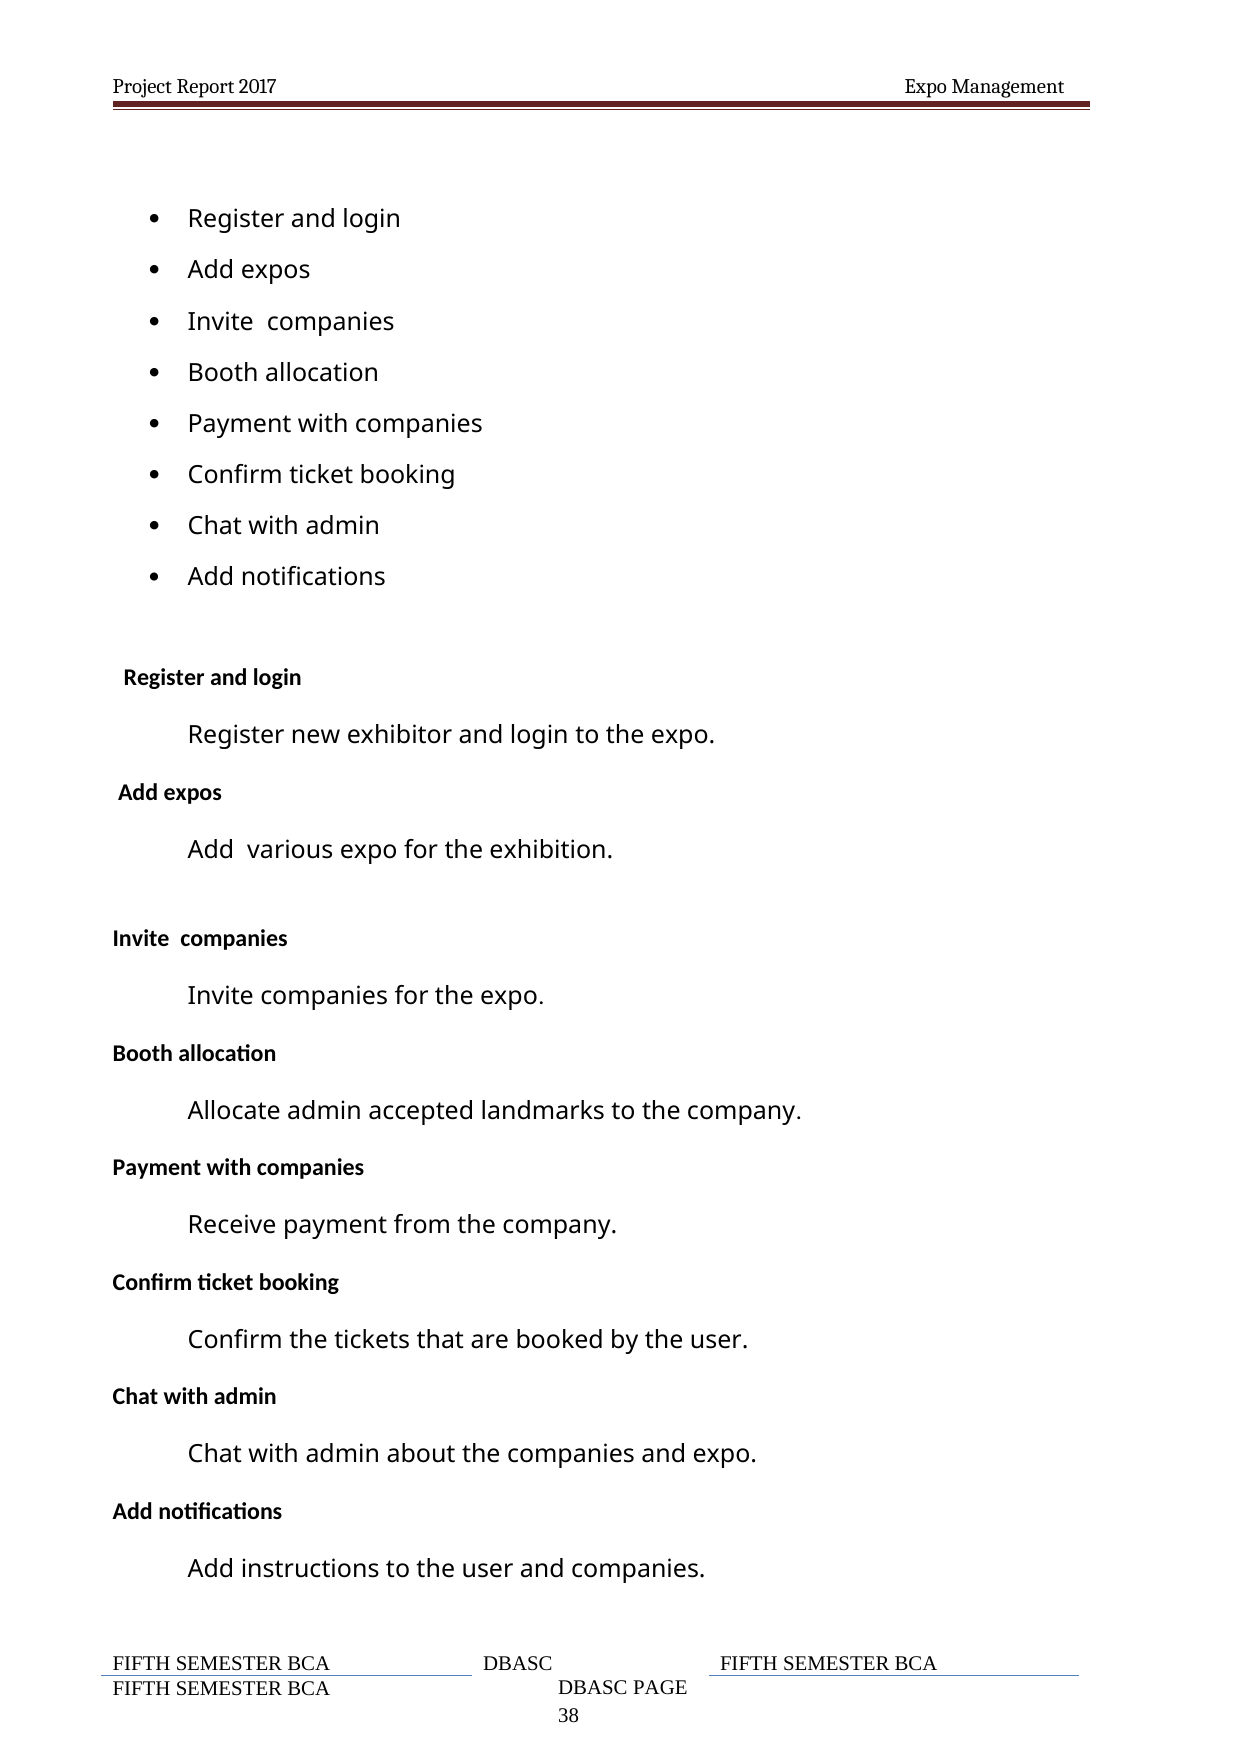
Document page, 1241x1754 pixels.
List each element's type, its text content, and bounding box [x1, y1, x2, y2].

list Register and login [150, 201, 1090, 235]
list Add various expo for the exhibition. [187, 831, 1090, 865]
list Confirm the tickets that are booked by the user. [187, 1321, 1090, 1356]
list Register new exhibitor and login to the expo. [187, 717, 1090, 751]
list Add instructions to the user and companies. [187, 1550, 1090, 1584]
text Confirm ticket booking [112, 1267, 1090, 1296]
text Invite companies [112, 923, 1090, 953]
list Confirm ticket booking [150, 456, 1090, 490]
list Invite companies for the expo. [187, 978, 1090, 1012]
text Payment with companies [112, 1152, 1090, 1182]
list Allocate admin accepted landmarks to the company. [187, 1092, 1090, 1127]
text Add notifications [112, 1496, 1090, 1525]
text Booth allocation [112, 1038, 1090, 1067]
list Invite companies [150, 303, 1090, 337]
list Add expos [150, 252, 1090, 286]
list Booth allocation [150, 354, 1090, 388]
text Add expos [112, 777, 1090, 806]
list Add notifications [150, 558, 1090, 592]
list Payment with companies [150, 405, 1090, 439]
list Chat with admin about the companies and expo. [187, 1436, 1090, 1470]
list Receive payment from the company. [187, 1207, 1090, 1241]
text Chat with admin [112, 1381, 1090, 1411]
list Chat with admin [150, 507, 1090, 541]
text Register and login [112, 662, 1090, 692]
